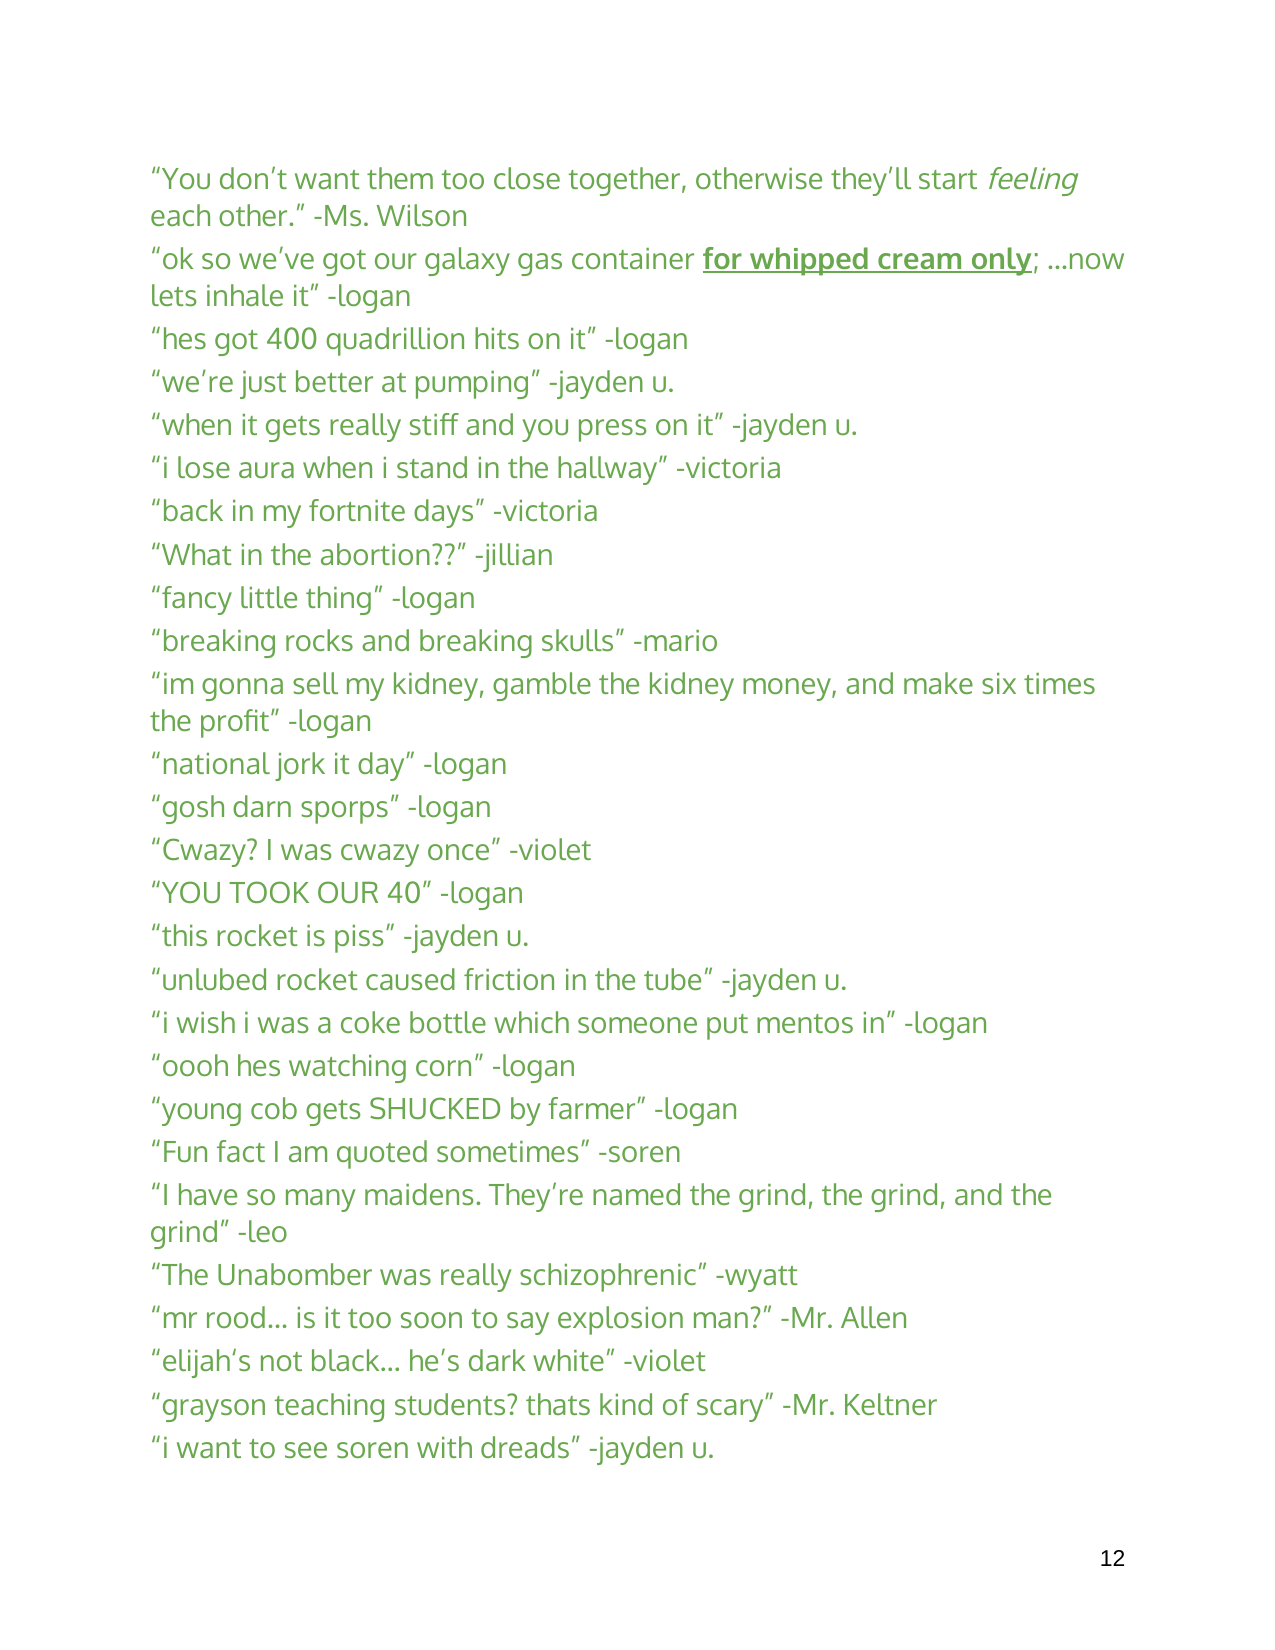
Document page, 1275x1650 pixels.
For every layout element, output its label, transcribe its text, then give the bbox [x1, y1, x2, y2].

text “i wish i was a coke bottle which someone put mentos in” -logan [150, 1003, 1125, 1040]
text “we’re just better at pumping” -jayden u. [150, 362, 1125, 399]
text “breaking rocks and breaking skulls” -mario [150, 621, 1125, 658]
text “You don’t want them too close together, otherwise they’ll start feeling each other.” -Ms. Wilson [150, 159, 1125, 233]
text “i lose aura when i stand in the hallway” -victoria [150, 449, 1125, 486]
text “What in the abortion??” -jillian [150, 535, 1125, 572]
text “The Unabomber was really schizophrenic” -wyatt [150, 1256, 1125, 1292]
text “mr rood… is it too soon to say explosion man?” -Mr. Allen [150, 1299, 1125, 1336]
text “young cob gets SHUCKED by farmer” -logan [150, 1089, 1125, 1126]
text “elijah‘s not black… he’s dark white” -violet [150, 1342, 1125, 1379]
text “national jork it day” -logan [150, 744, 1125, 781]
text “Fun fact I am quoted sometimes” -soren [150, 1132, 1125, 1169]
text “when it gets really stiff and you press on it” -jayden u. [150, 406, 1125, 442]
text “ok so we’ve got our galaxy gas container for whipped cream only; ...now lets inhale it” -logan [150, 239, 1125, 313]
text “im gonna sell my kidney, gamble the kidney money, and make six times the profit” -logan [150, 664, 1125, 738]
text “Cwazy? I was cwazy once” -violet [150, 831, 1125, 867]
text “YOU TOOK OUR 40” -logan [150, 874, 1125, 911]
text “grayson teaching students? thats kind of scary” -Mr. Keltner [150, 1385, 1125, 1422]
text “fancy little thing” -logan [150, 578, 1125, 615]
text “gosh darn sporps” -logan [150, 787, 1125, 824]
text “i want to see soren with dreads” -jayden u. [150, 1428, 1125, 1465]
text “unlubed rocket caused friction in the tube” -jayden u. [150, 960, 1125, 997]
text “hes got 400 quadrillion hits on it” -logan [150, 319, 1125, 356]
text “back in my fortnite days” -victoria [150, 492, 1125, 529]
text “oooh hes watching corn” -logan [150, 1046, 1125, 1083]
text “this rocket is piss” -jayden u. [150, 917, 1125, 954]
text “I have so many maidens. They’re named the grind, the grind, and the grind” -leo [150, 1176, 1125, 1249]
